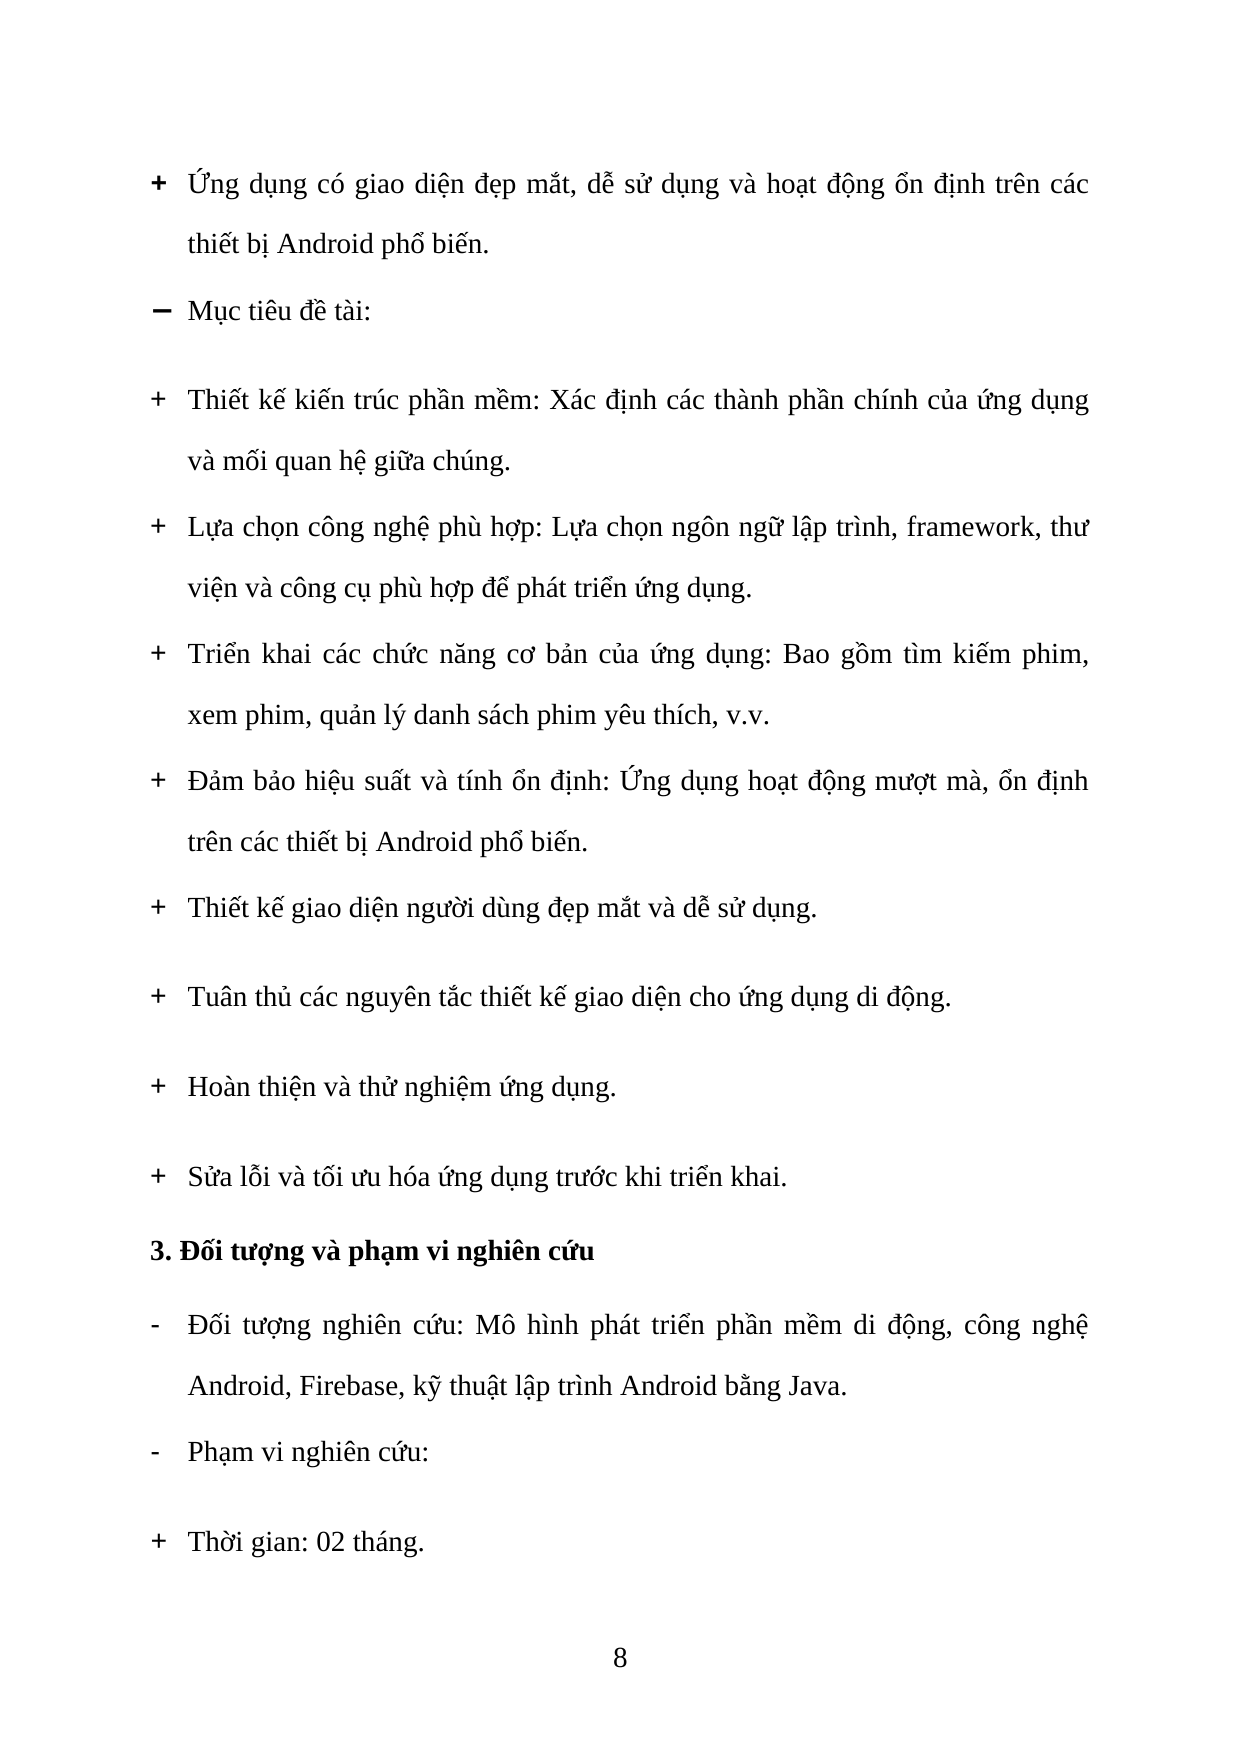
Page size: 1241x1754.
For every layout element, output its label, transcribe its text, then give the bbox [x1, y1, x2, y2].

list Thời gian: 02 tháng. [150, 1508, 1090, 1568]
list Đảm bảo hiệu suất và tính ổn định: Ứng dụng hoạt động mượt mà, ổn định trên các thiết bị Android phổ biến. [150, 747, 1090, 857]
list Sửa lỗi và tối ưu hóa ứng dụng trước khi triển khai. [150, 1143, 1090, 1203]
list Triển khai các chức năng cơ bản của ứng dụng: Bao gồm tìm kiếm phim, xem phim, quản lý danh sách phim yêu thích, v.v. [150, 620, 1090, 730]
list Mục tiêu đề tài: [150, 277, 1090, 337]
list Thiết kế kiến trúc phần mềm: Xác định các thành phần chính của ứng dụng và mối quan hệ giữa chúng. [150, 367, 1090, 477]
list Tuân thủ các nguyên tắc thiết kế giao diện cho ứng dụng di động. [150, 964, 1090, 1023]
subtitle 3. Đối tượng và phạm vi nghiên cứu [150, 1233, 1090, 1266]
list Lựa chọn công nghệ phù hợp: Lựa chọn ngôn ngữ lập trình, framework, thư viện và công cụ phù hợp để phát triển ứng dụng. [150, 493, 1090, 603]
list Đối tượng nghiên cứu: Mô hình phát triển phần mềm di động, công nghệ Android, Firebase, kỹ thuật lập trình Android bằng Java. [150, 1291, 1090, 1402]
list Ứng dụng có giao diện đẹp mắt, dễ sử dụng và hoạt động ổn định trên các thiết bị Android phổ biến. [150, 150, 1090, 260]
list Thiết kế giao diện người dùng đẹp mắt và dễ sử dụng. [150, 874, 1090, 934]
list Phạm vi nghiên cứu: [150, 1418, 1090, 1478]
list Hoàn thiện và thử nghiệm ứng dụng. [150, 1053, 1090, 1113]
